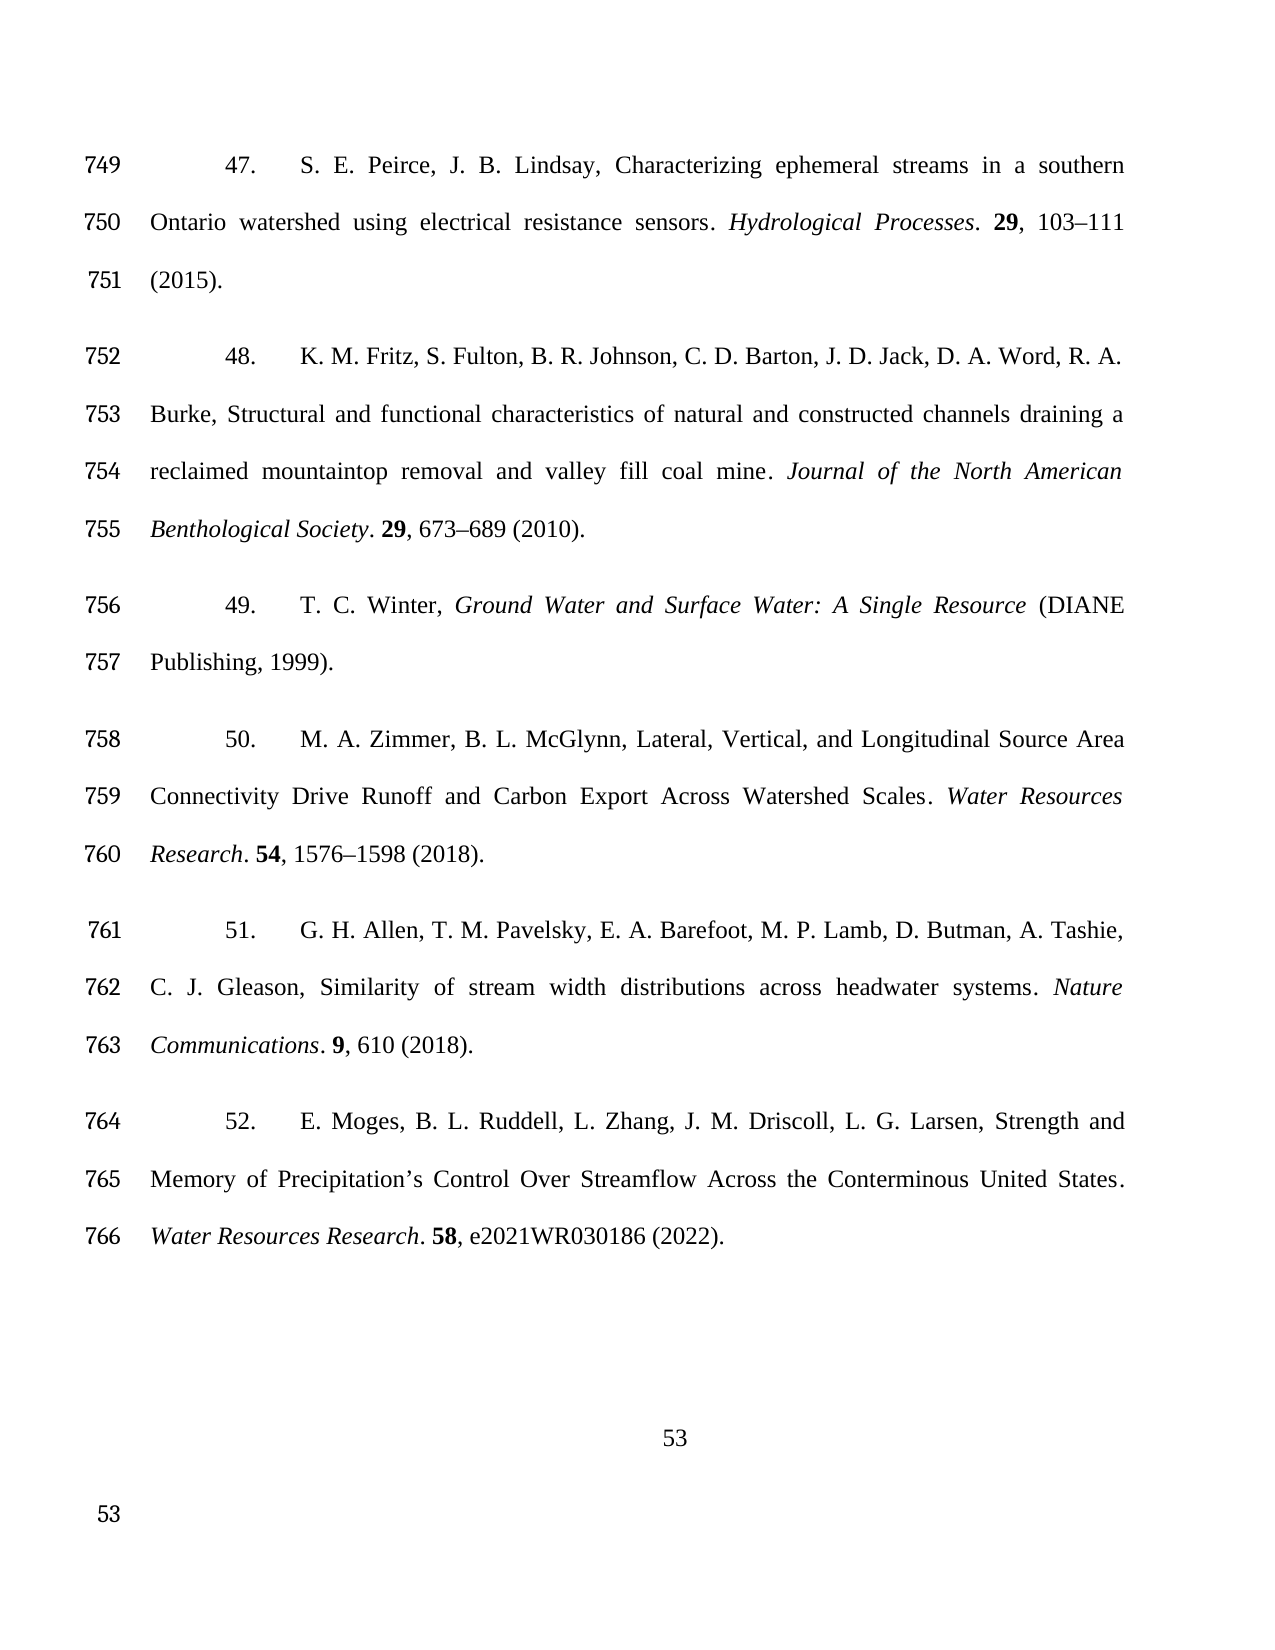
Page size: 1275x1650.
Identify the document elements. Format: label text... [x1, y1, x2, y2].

text 49. T. C. Winter, Ground Water and Surface Water: A Single Resource (DIANE Publishing, 1999). [150, 590, 1125, 676]
text 47. S. E. Peirce, J. B. Lindsay, Characterizing ephemeral streams in a southern Ontario watershed using electrical resistance sensors. Hydrological Processes. 29, 103–111 (2015). [150, 150, 1125, 294]
text 50. M. A. Zimmer, B. L. McGlynn, Lateral, Vertical, and Longitudinal Source Area Connectivity Drive Runoff and Carbon Export Across Watershed Scales. Water Resources Research. 54, 1576–1598 (2018). [150, 724, 1125, 867]
text 51. G. H. Allen, T. M. Pavelsky, E. A. Barefoot, M. P. Lamb, D. Butman, A. Tashie, C. J. Gleason, Similarity of stream width distributions across headwater systems. Nature Communications. 9, 610 (2018). [150, 915, 1125, 1059]
text 52. E. Moges, B. L. Ruddell, L. Zhang, J. M. Driscoll, L. G. Larsen, Strength and Memory of Precipitation’s Control Over Streamflow Across the Conterminous United States. Water Resources Research. 58, e2021WR030186 (2022). [150, 1106, 1125, 1250]
text 48. K. M. Fritz, S. Fulton, B. R. Johnson, C. D. Barton, J. D. Jack, D. A. Word, R. A. Burke, Structural and functional characteristics of natural and constructed channels draining a reclaimed mountaintop removal and valley fill coal mine. Journal of the North American Benthological Society. 29, 673–689 (2010). [150, 341, 1125, 542]
